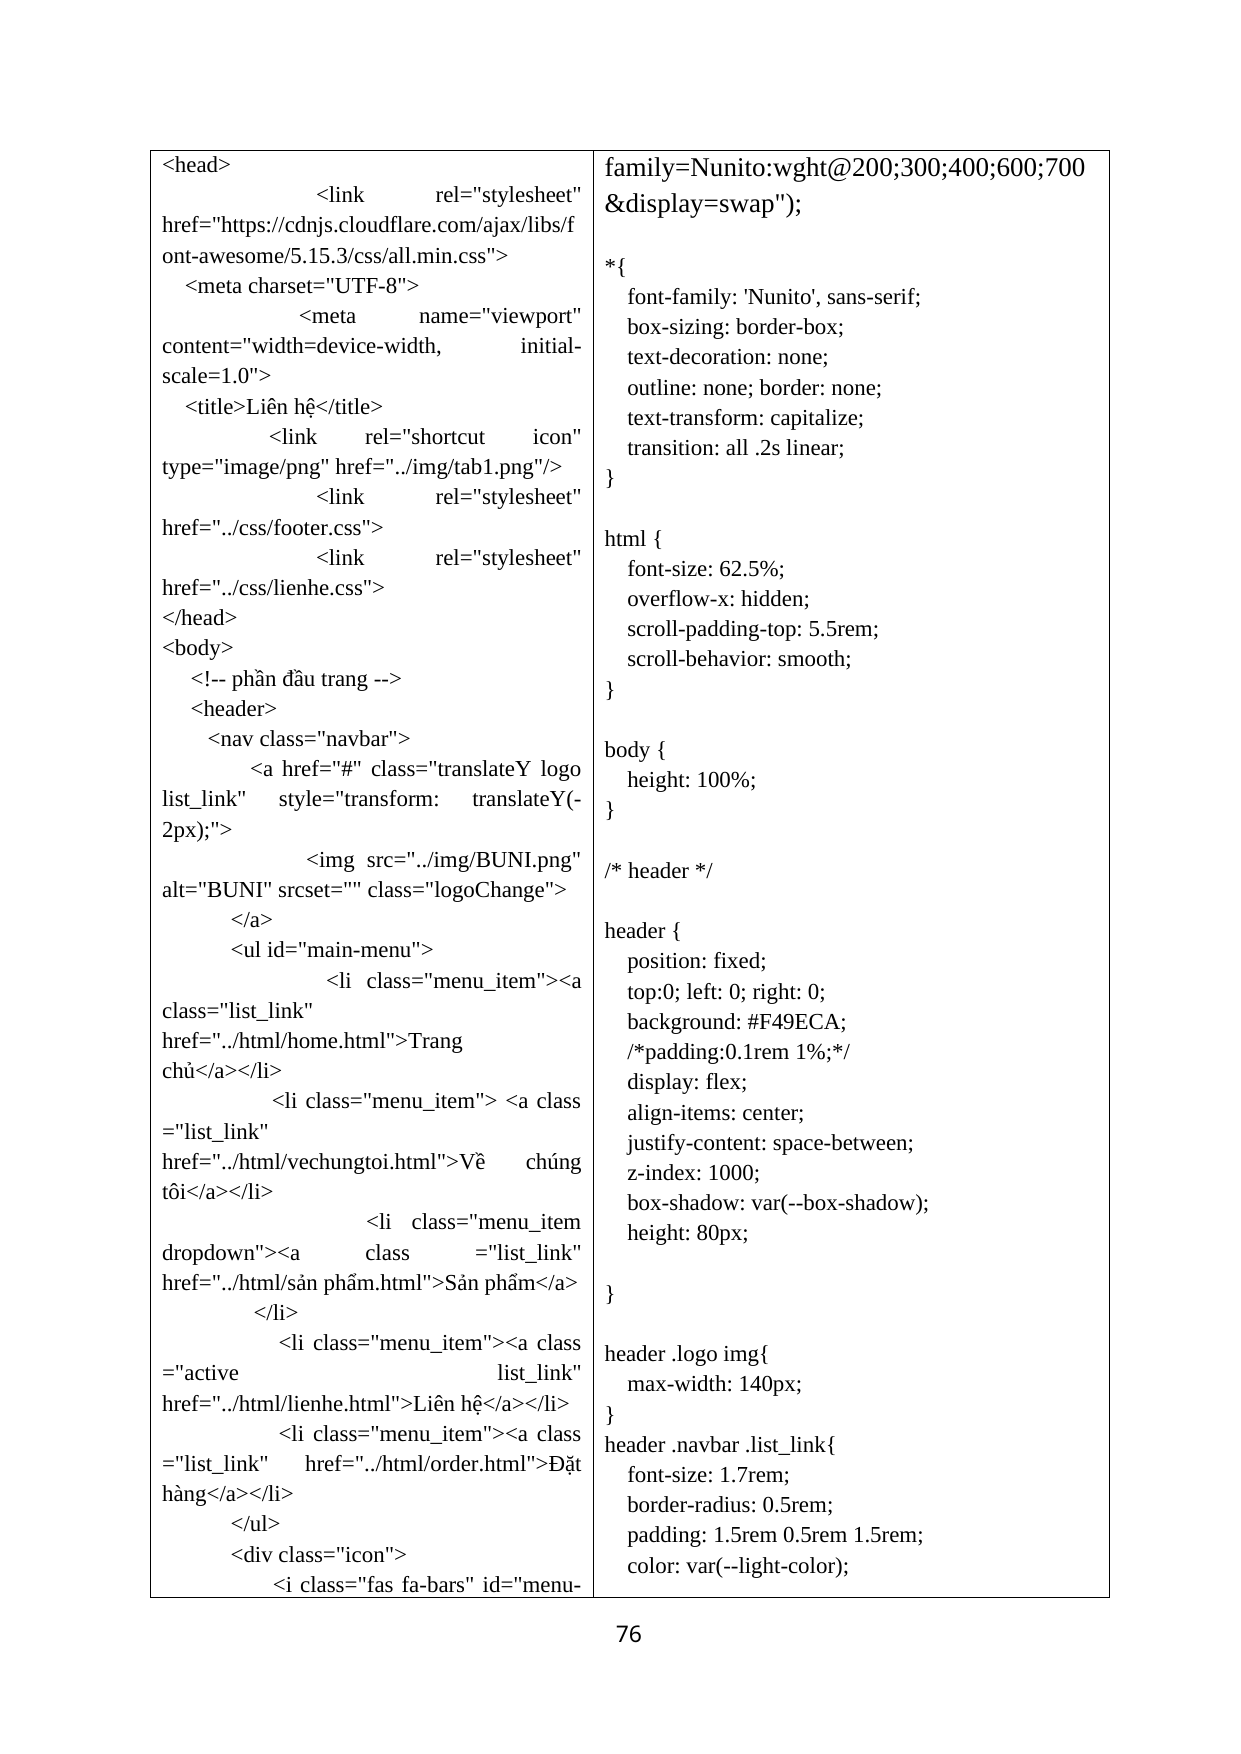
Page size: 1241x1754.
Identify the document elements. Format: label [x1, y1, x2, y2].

table_cell [151, 151, 593, 1597]
table_cell [594, 151, 1109, 1597]
